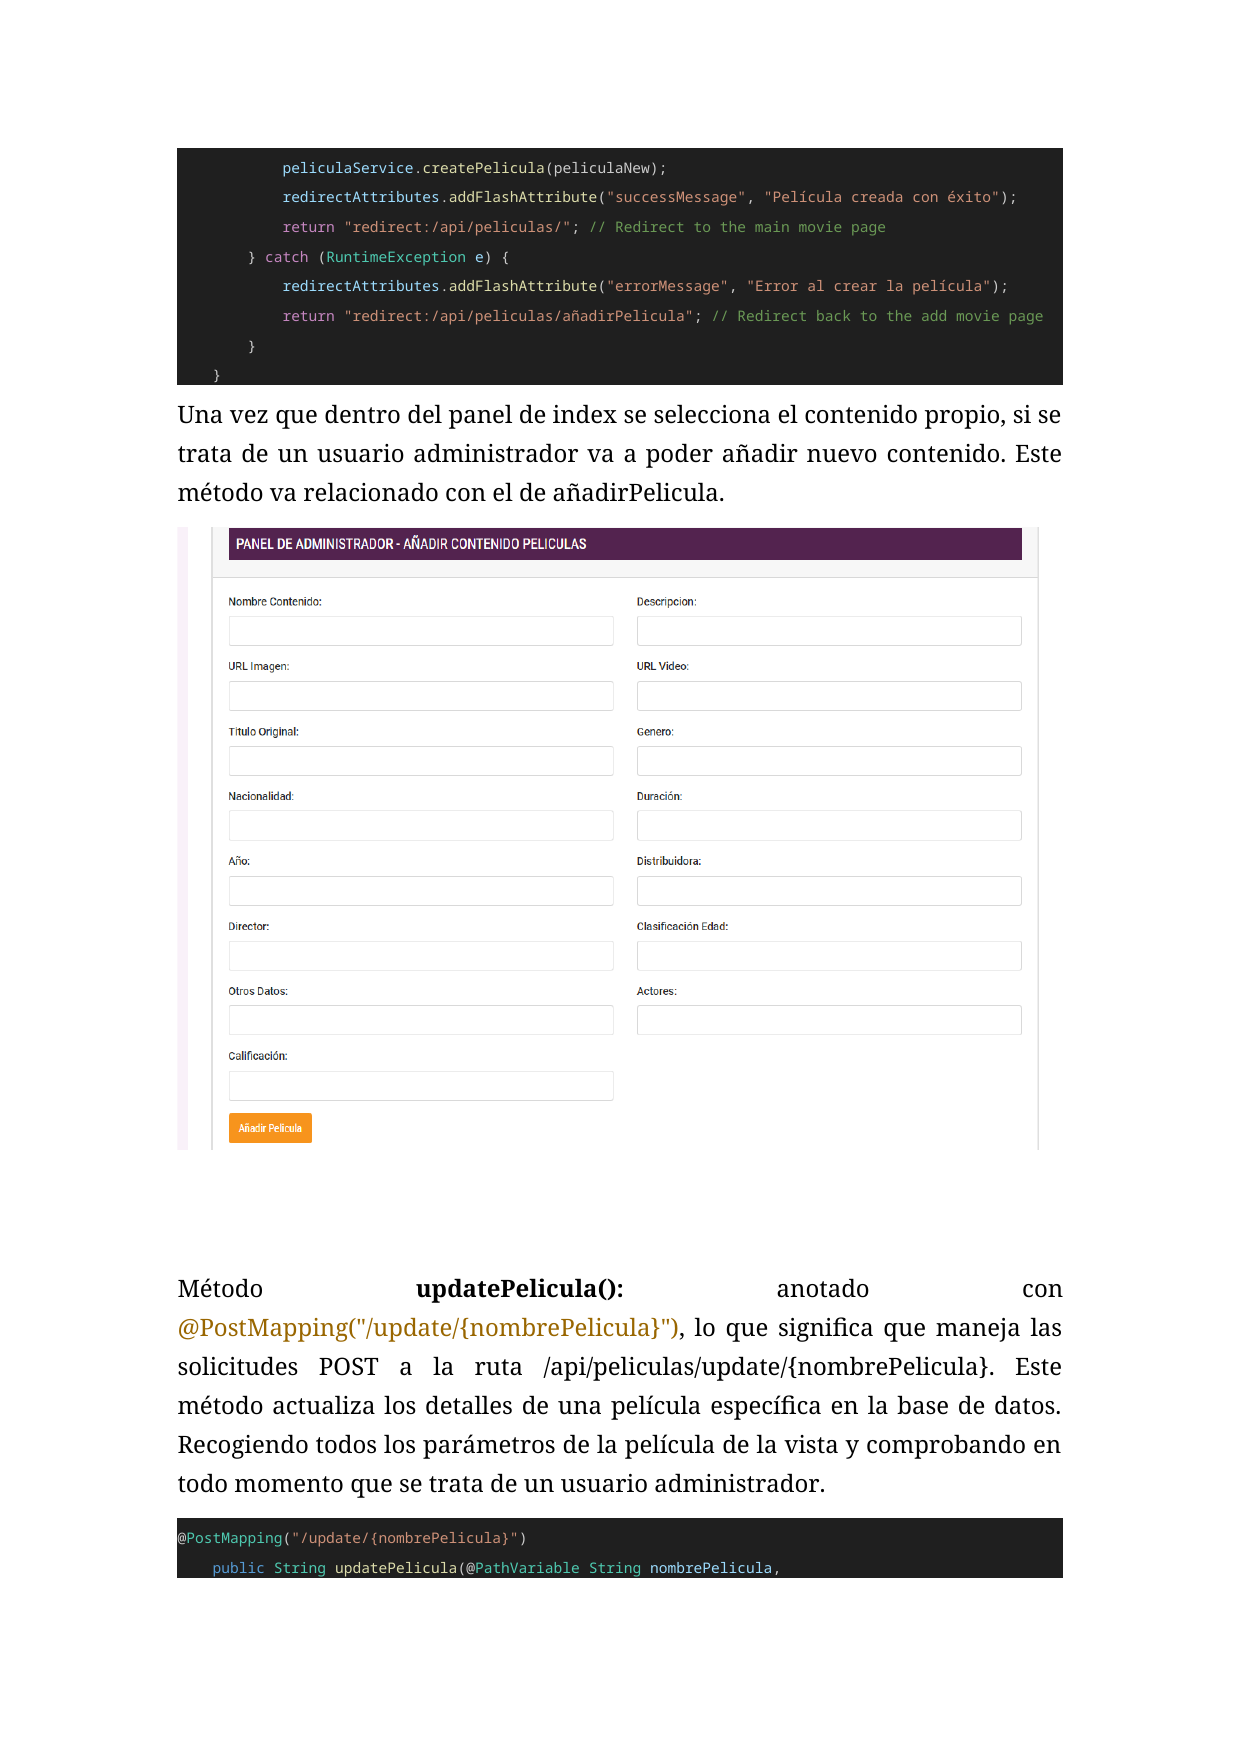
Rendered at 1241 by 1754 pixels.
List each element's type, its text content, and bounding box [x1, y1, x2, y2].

text Método updatePelicula(): anotado con @PostMapping("/update/{nombrePelicula}"), lo que significa que maneja las solicitudes POST a la ruta /api/peliculas/update/{nombrePelicula}. Este método actualiza los detalles de una película específica en la base de datos. Recogiendo todos los parámetros de la película de la vista y comprobando en todo momento que se trata de un usuario administrador. [177, 1271, 1063, 1499]
text } catch (RuntimeException e) { [177, 237, 1063, 266]
text public String updatePelicula(@PathVariable String nombrePelicula, [177, 1548, 1063, 1578]
text @PostMapping("/update/{nombrePelicula}") [177, 1518, 1063, 1548]
text } [177, 326, 1063, 355]
text return "redirect:/api/peliculas/añadirPelicula"; // Redirect back to the add movie page [177, 296, 1063, 326]
text return "redirect:/api/peliculas/"; // Redirect to the main movie page [177, 207, 1063, 237]
text redirectAttributes.addFlashAttribute("successMessage", "Película creada con éxito"); [177, 177, 1063, 207]
text peliculaService.createPelicula(peliculaNew); [177, 148, 1063, 177]
text redirectAttributes.addFlashAttribute("errorMessage", "Error al crear la película"); [177, 266, 1063, 296]
text } [177, 355, 1063, 385]
text Una vez que dentro del panel de index se selecciona el contenido propio, si se trata de un usuario administrador va a poder añadir nuevo contenido. Este método va relacionado con el de añadirPelicula. [177, 398, 1063, 508]
picture [177, 527, 1063, 1150]
